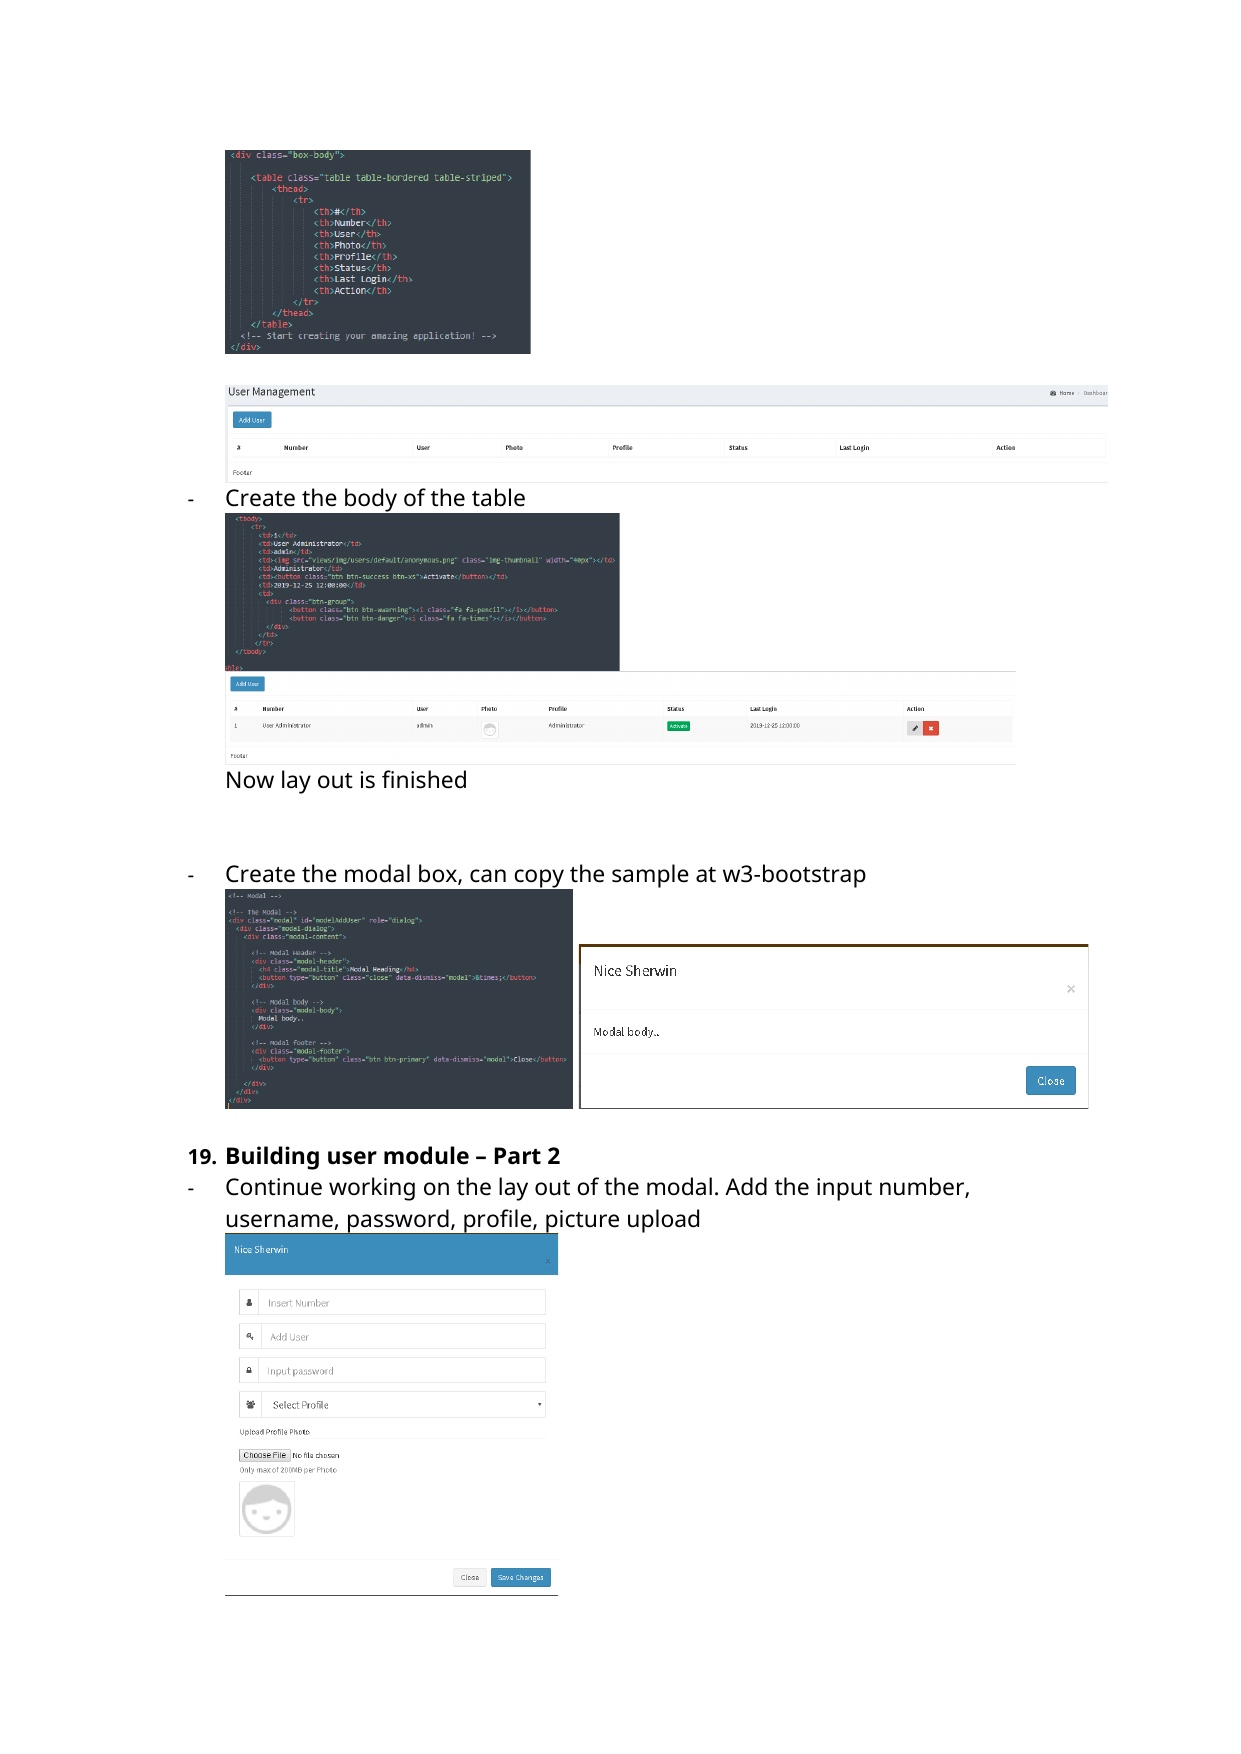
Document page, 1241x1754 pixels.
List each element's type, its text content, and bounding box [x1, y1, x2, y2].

picture [225, 385, 1109, 483]
text Now lay out is finished [187, 764, 1090, 796]
picture [225, 889, 573, 1109]
picture [225, 513, 1016, 765]
list Create the modal box, can copy the sample at w3-bootstrap [187, 858, 1090, 889]
list Create the body of the table [187, 482, 1090, 513]
list Building user module – Part 2 [187, 1140, 1090, 1171]
picture [225, 150, 531, 354]
list Continue working on the lay out of the modal. Add the input number, username, password, profile, picture upload [187, 1171, 1090, 1234]
picture [225, 1233, 559, 1596]
picture [578, 944, 1089, 1109]
